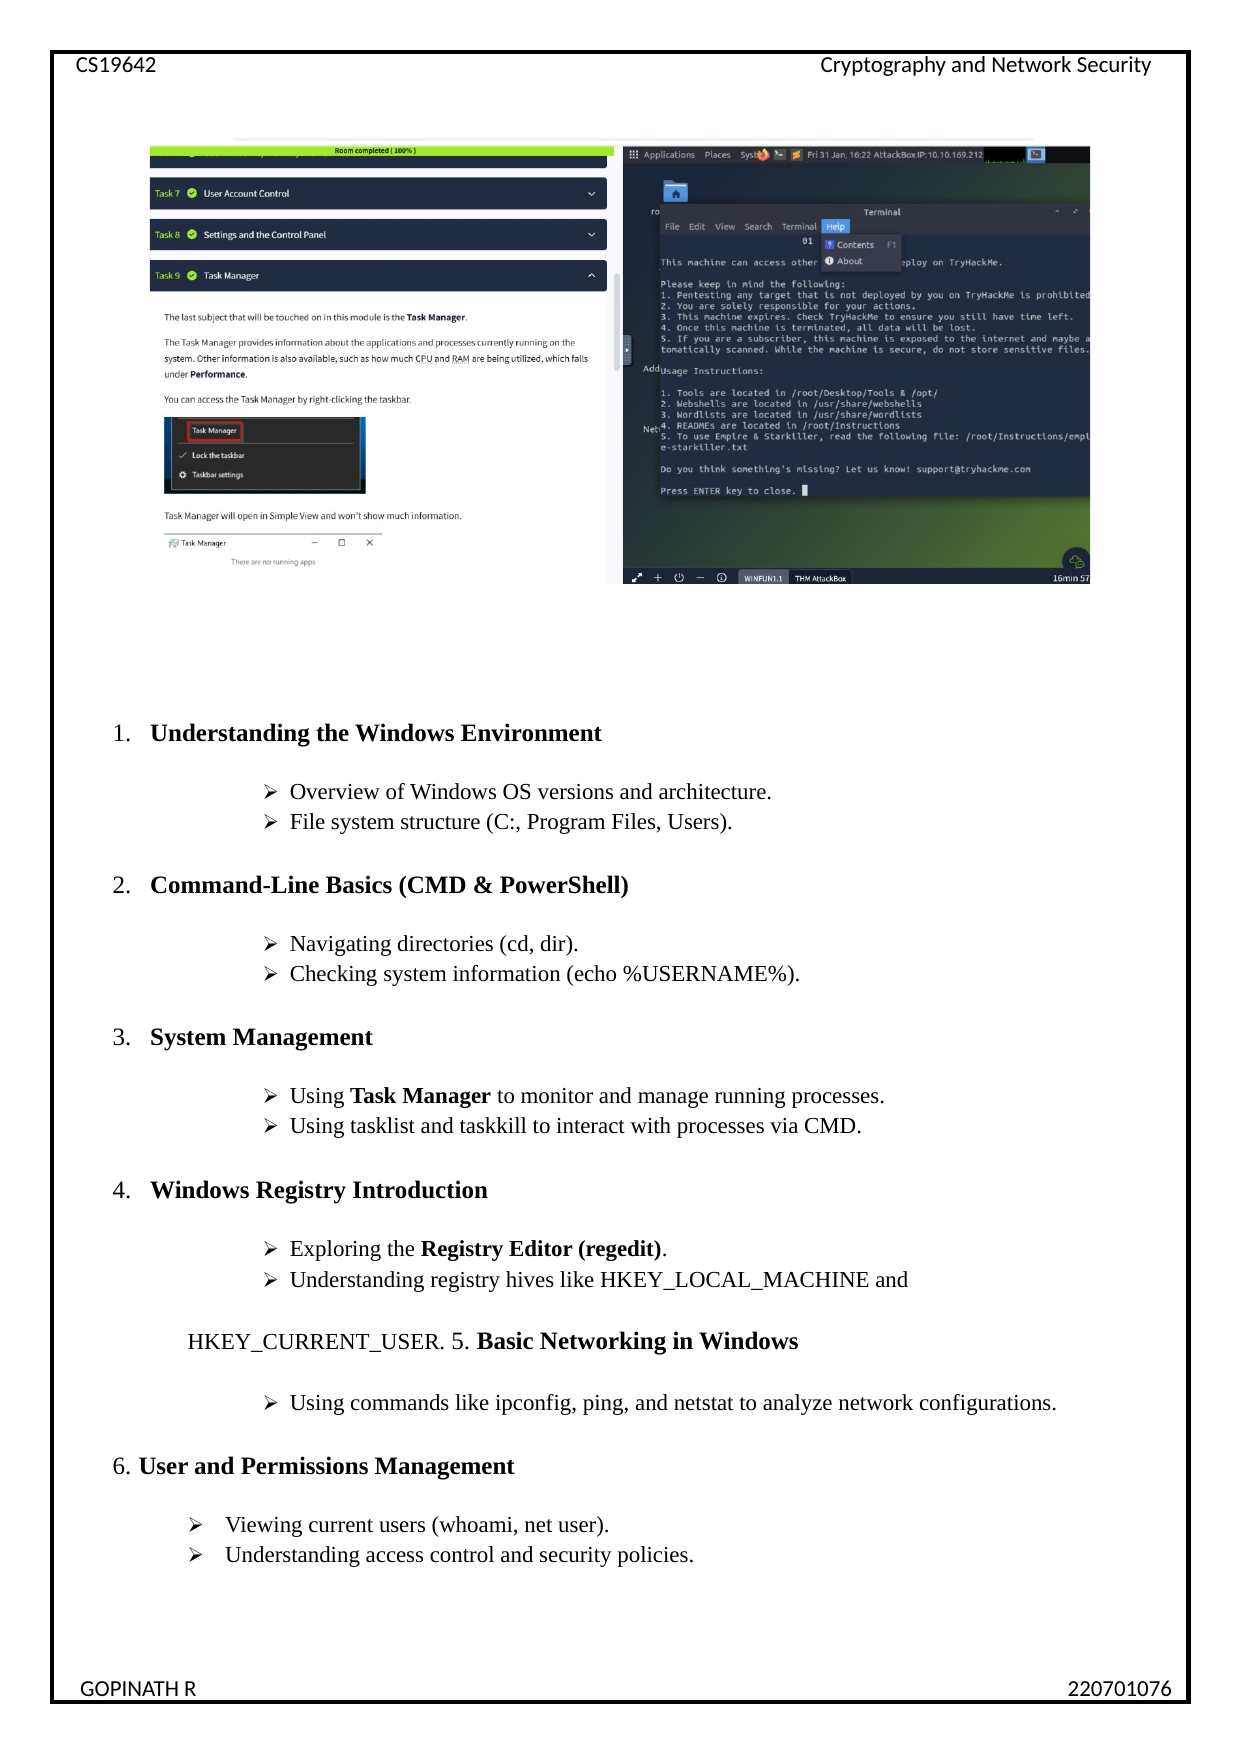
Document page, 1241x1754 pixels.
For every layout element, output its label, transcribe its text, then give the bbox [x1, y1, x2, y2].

list Windows Registry Introduction [112, 1175, 1172, 1204]
list System Management [112, 1022, 1172, 1051]
list File system structure (C:, Program Files, Users). [187, 808, 1166, 834]
picture [149, 138, 1091, 584]
list Overview of Windows OS versions and architecture. [187, 778, 1166, 804]
list Navigating directories (cd, dir). [187, 930, 1166, 956]
text 6. User and Permissions Management [112, 1451, 1172, 1480]
list Checking system information (echo %USERNAME%). [187, 960, 1166, 986]
list Understanding access control and security policies. [187, 1541, 1166, 1567]
list Understanding registry hives like HKEY_LOCAL_MACHINE and HKEY_CURRENT_USER. 5. Basic Networking in Windows [187, 1266, 1166, 1354]
list Using tasklist and taskkill to interact with processes via CMD. [187, 1112, 1166, 1139]
list Exploring the Registry Editor (regedit). [187, 1235, 1166, 1262]
list Command-Line Basics (CMD & PowerShell) [112, 870, 1172, 899]
list Understanding the Windows Environment [112, 718, 1172, 746]
list Viewing current users (whoami, net user). [187, 1511, 1166, 1537]
list Using commands like ipconfig, ping, and netstat to analyze network configurations. [187, 1388, 1166, 1415]
list Using Task Manager to monitor and manage running processes. [187, 1082, 1166, 1109]
